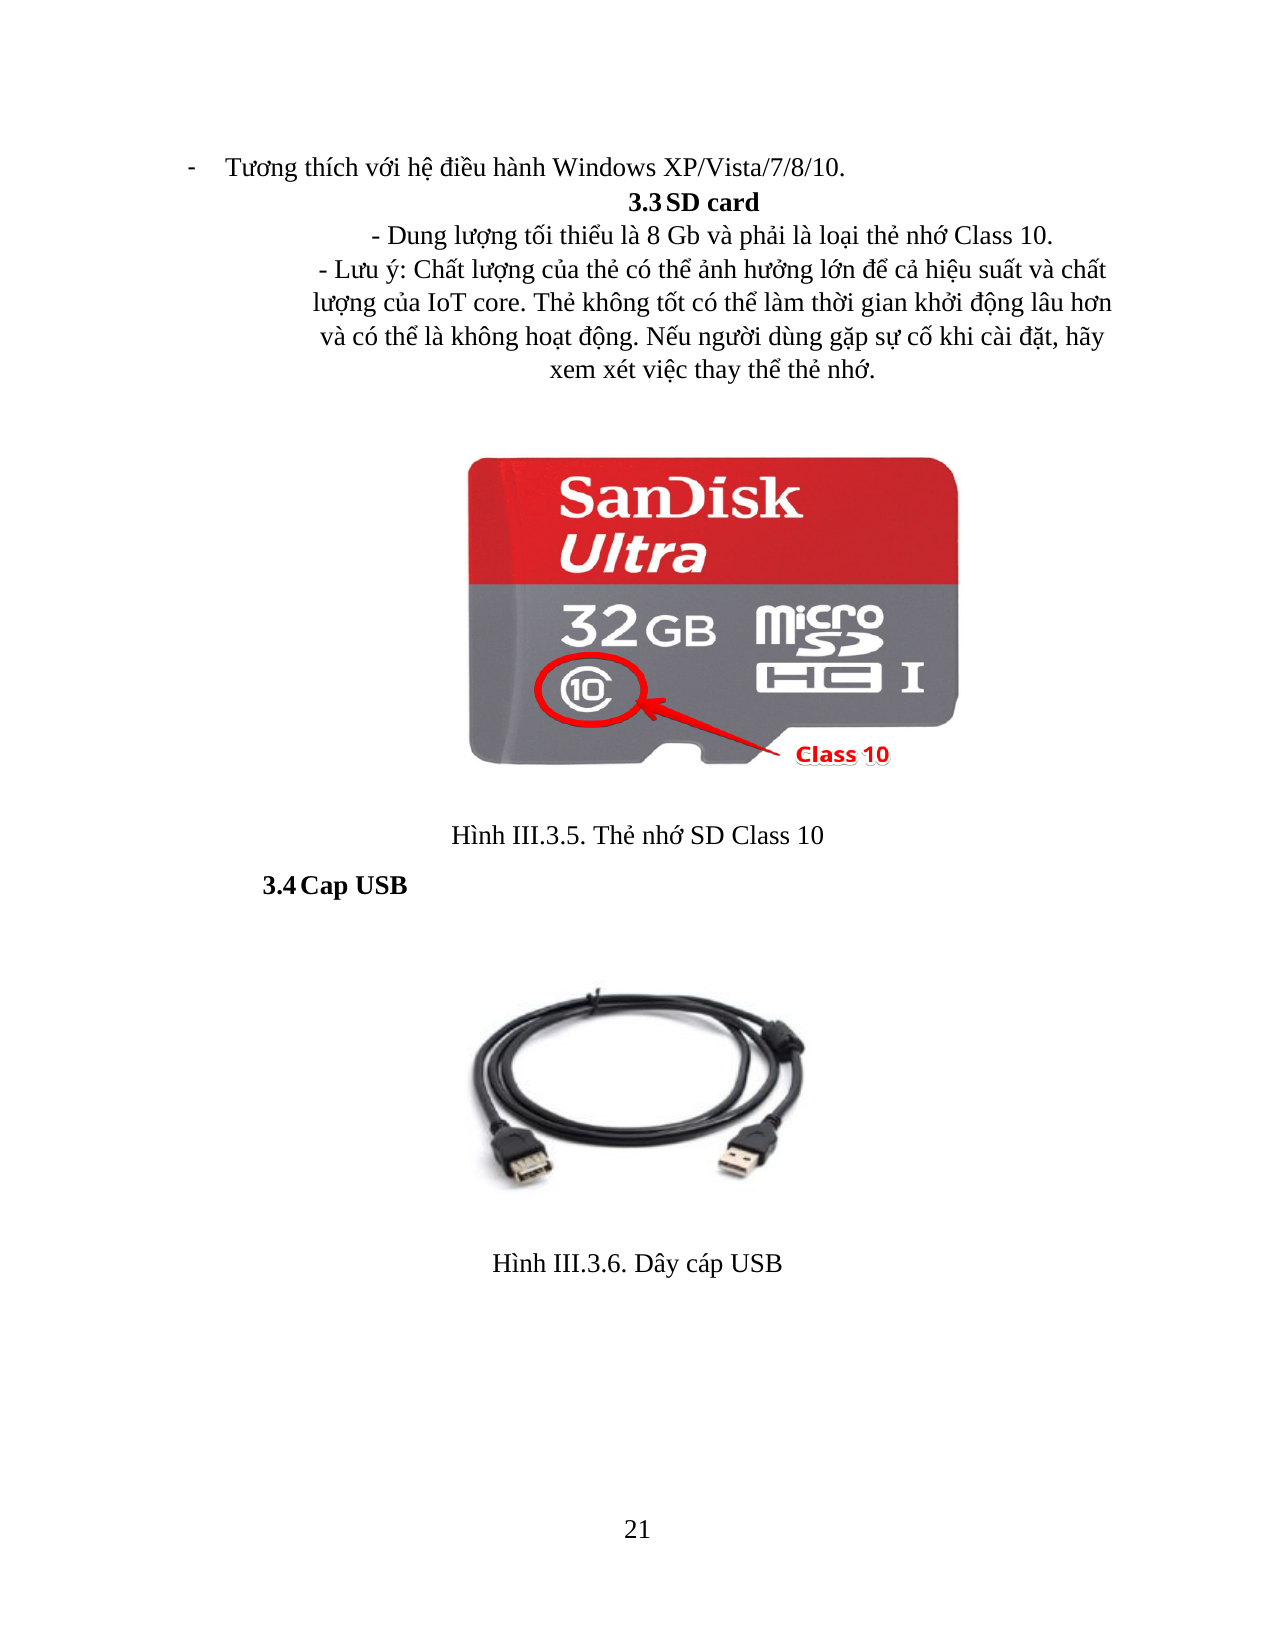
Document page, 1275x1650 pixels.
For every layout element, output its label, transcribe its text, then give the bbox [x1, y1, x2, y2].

text Hình III.3.5. Thẻ nhớ SD Class 10 [150, 819, 1125, 850]
picture [455, 902, 820, 1228]
subtitle Cap USB [262, 869, 1125, 900]
picture [450, 420, 976, 800]
text Hình III.3.6. Dây cáp USB [150, 1247, 1125, 1278]
list Tương thích với hệ điều hành Windows XP/Vista/7/8/10. [187, 150, 1125, 183]
